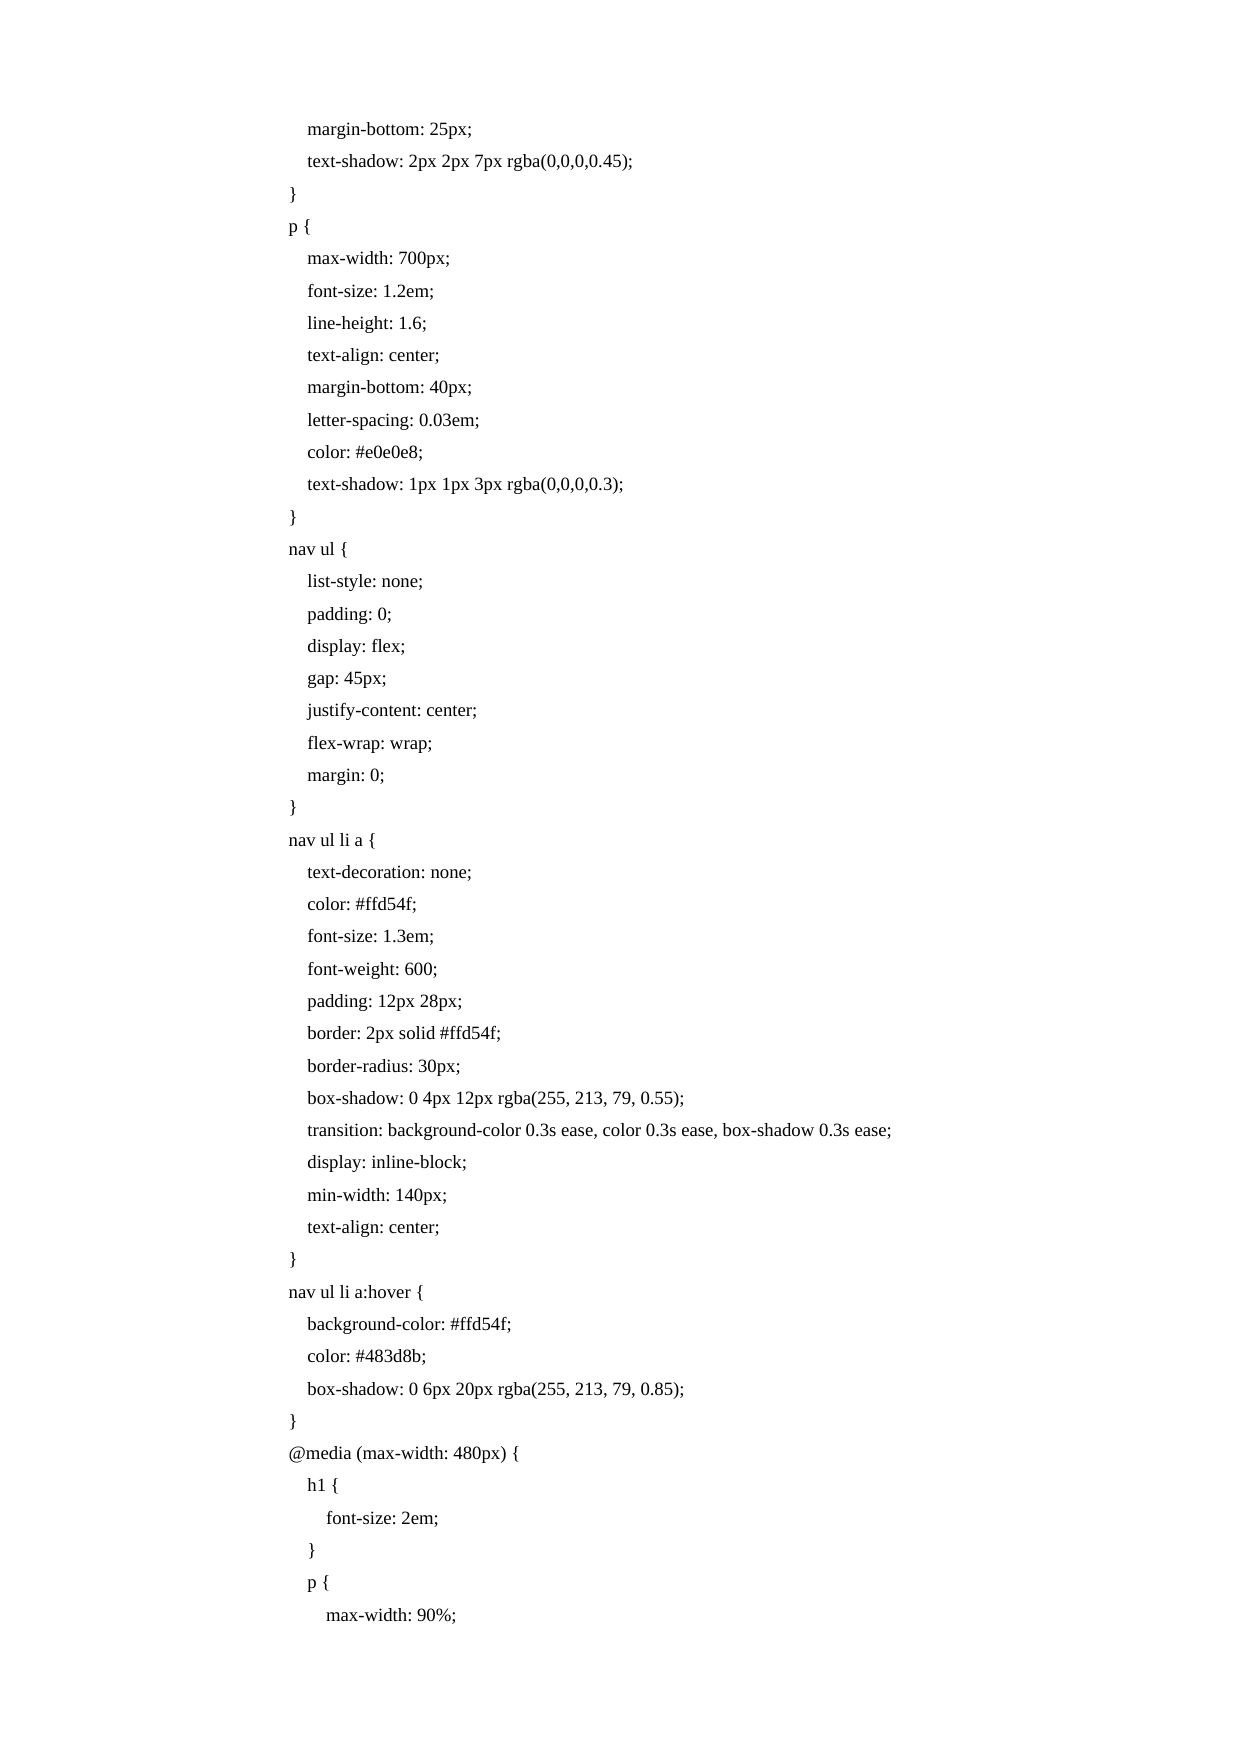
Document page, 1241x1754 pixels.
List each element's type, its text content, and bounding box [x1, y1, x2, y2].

text font-weight: 600; [177, 958, 1152, 979]
text font-size: 1.2em; [177, 279, 1152, 301]
text display: flex; [177, 635, 1152, 656]
text text-decoration: none; [177, 861, 1152, 882]
text } [177, 796, 1152, 818]
text color: #ffd54f; [177, 893, 1152, 915]
text padding: 12px 28px; [177, 990, 1152, 1012]
text background-color: #ffd54f; [177, 1313, 1152, 1334]
text p { [177, 215, 1152, 237]
text border: 2px solid #ffd54f; [177, 1022, 1152, 1044]
text line-height: 1.6; [177, 312, 1152, 333]
text text-shadow: 2px 2px 7px rgba(0,0,0,0.45); [177, 150, 1152, 172]
text } [177, 506, 1152, 527]
text @media (max-width: 480px) { [177, 1442, 1152, 1464]
text p { [177, 1571, 1152, 1593]
text text-shadow: 1px 1px 3px rgba(0,0,0,0.3); [177, 473, 1152, 495]
text margin-bottom: 25px; [177, 118, 1152, 140]
text max-width: 90%; [177, 1603, 1152, 1625]
text gap: 45px; [177, 667, 1152, 689]
text } [177, 1539, 1152, 1561]
text color: #483d8b; [177, 1345, 1152, 1367]
text h1 { [177, 1474, 1152, 1496]
text min-width: 140px; [177, 1184, 1152, 1205]
text } [177, 183, 1152, 204]
text } [177, 1248, 1152, 1270]
text justify-content: center; [177, 699, 1152, 721]
text text-align: center; [177, 1216, 1152, 1238]
text border-radius: 30px; [177, 1054, 1152, 1076]
text transition: background-color 0.3s ease, color 0.3s ease, box-shadow 0.3s ease; [177, 1119, 1152, 1141]
text margin-bottom: 40px; [177, 376, 1152, 398]
text nav ul { [177, 538, 1152, 559]
text color: #e0e0e8; [177, 441, 1152, 463]
text box-shadow: 0 6px 20px rgba(255, 213, 79, 0.85); [177, 1377, 1152, 1399]
text flex-wrap: wrap; [177, 732, 1152, 753]
text nav ul li a:hover { [177, 1281, 1152, 1302]
text display: inline-block; [177, 1151, 1152, 1173]
text text-align: center; [177, 344, 1152, 366]
text box-shadow: 0 4px 12px rgba(255, 213, 79, 0.55); [177, 1087, 1152, 1108]
text list-style: none; [177, 570, 1152, 592]
text nav ul li a { [177, 828, 1152, 850]
text font-size: 1.3em; [177, 925, 1152, 947]
text padding: 0; [177, 602, 1152, 624]
text margin: 0; [177, 764, 1152, 786]
text } [177, 1410, 1152, 1431]
text max-width: 700px; [177, 247, 1152, 269]
text font-size: 2em; [177, 1507, 1152, 1528]
text letter-spacing: 0.03em; [177, 409, 1152, 430]
